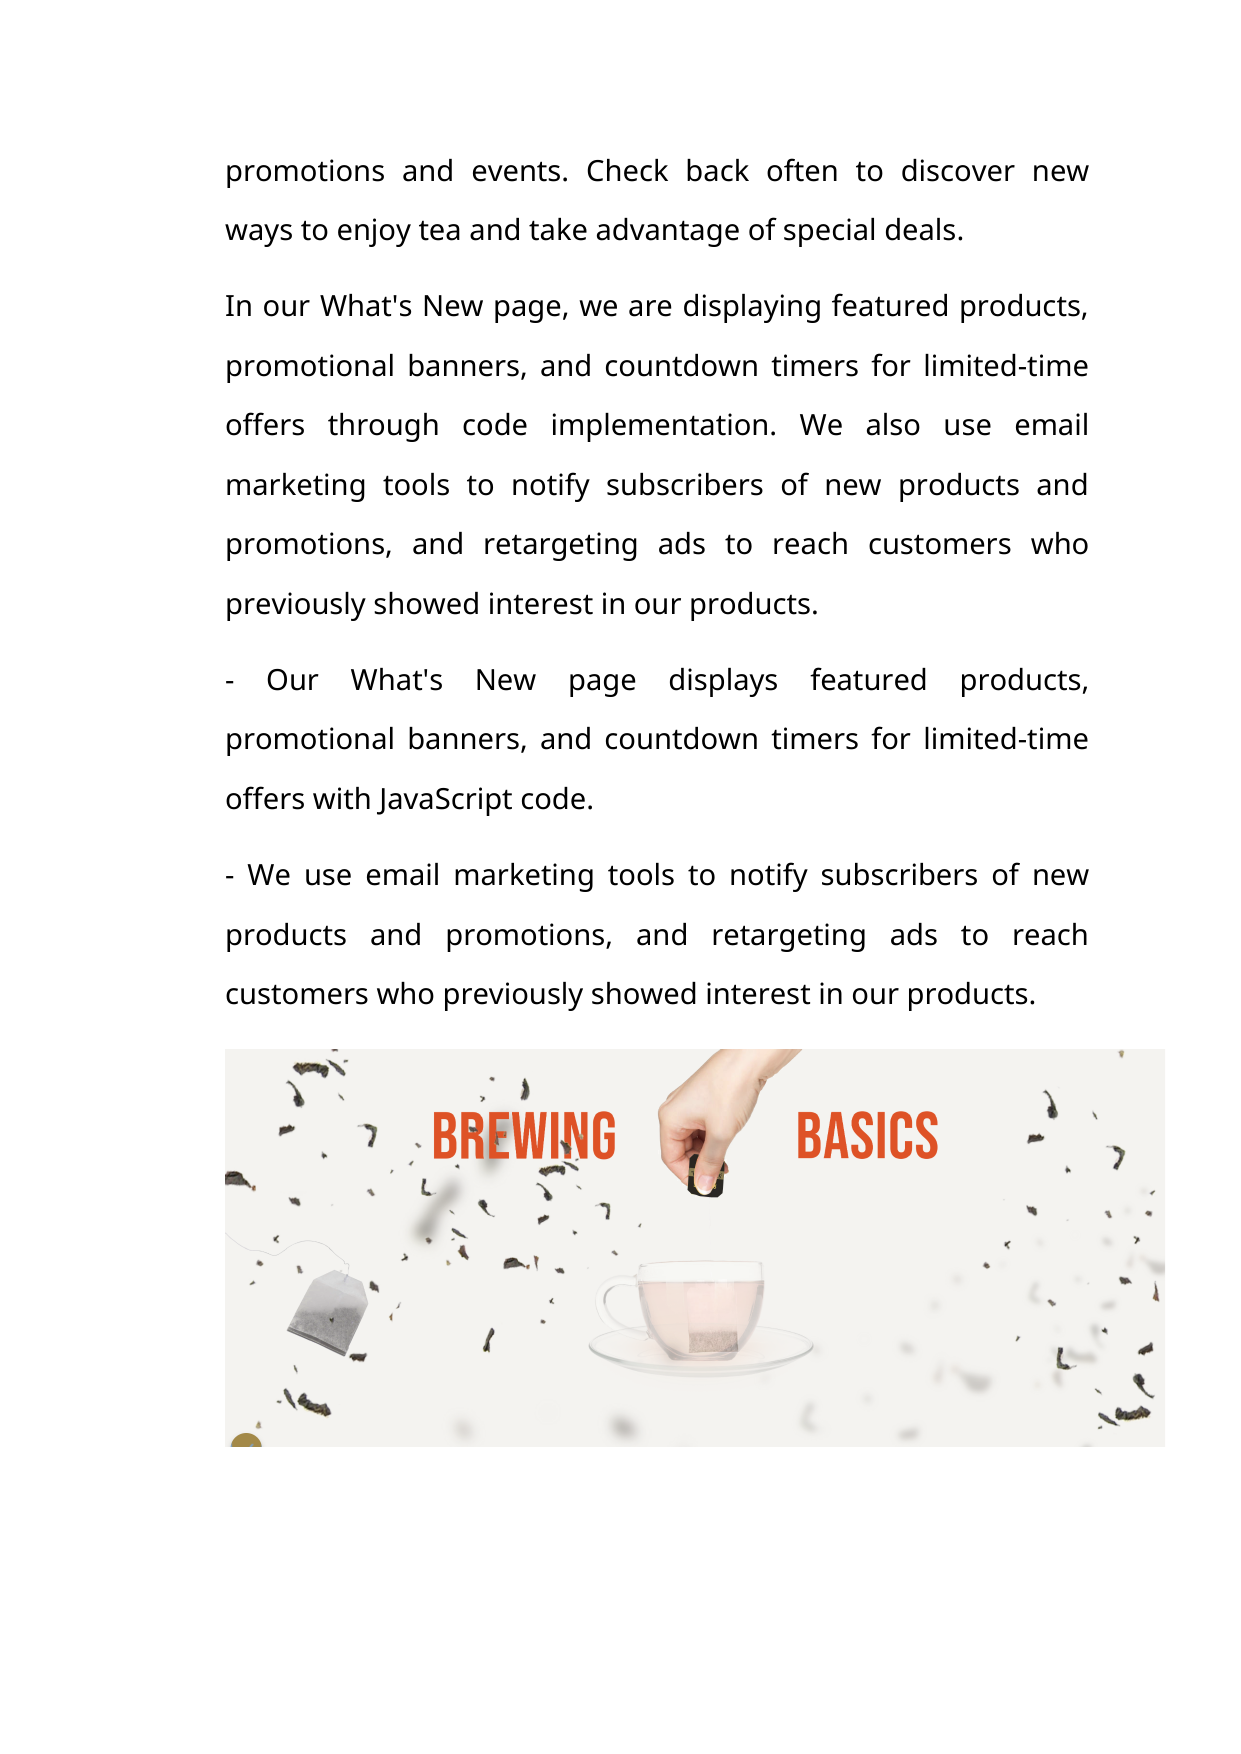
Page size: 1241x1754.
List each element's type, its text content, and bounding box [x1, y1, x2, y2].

text In our What's New page, we are displaying featured products, promotional banners, and countdown timers for limited-time offers through code implementation. We also use email marketing tools to notify subscribers of new products and promotions, and retargeting ads to reach customers who previously showed interest in our products. [225, 286, 1090, 623]
text - Our What's New page displays featured products, promotional banners, and countdown timers for limited-time offers with JavaScript code. [225, 659, 1090, 818]
picture [225, 1049, 1166, 1447]
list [225, 150, 1090, 249]
text - We use email marketing tools to notify subscribers of new products and promotions, and retargeting ads to reach customers who previously showed interest in our products. [225, 854, 1090, 1013]
